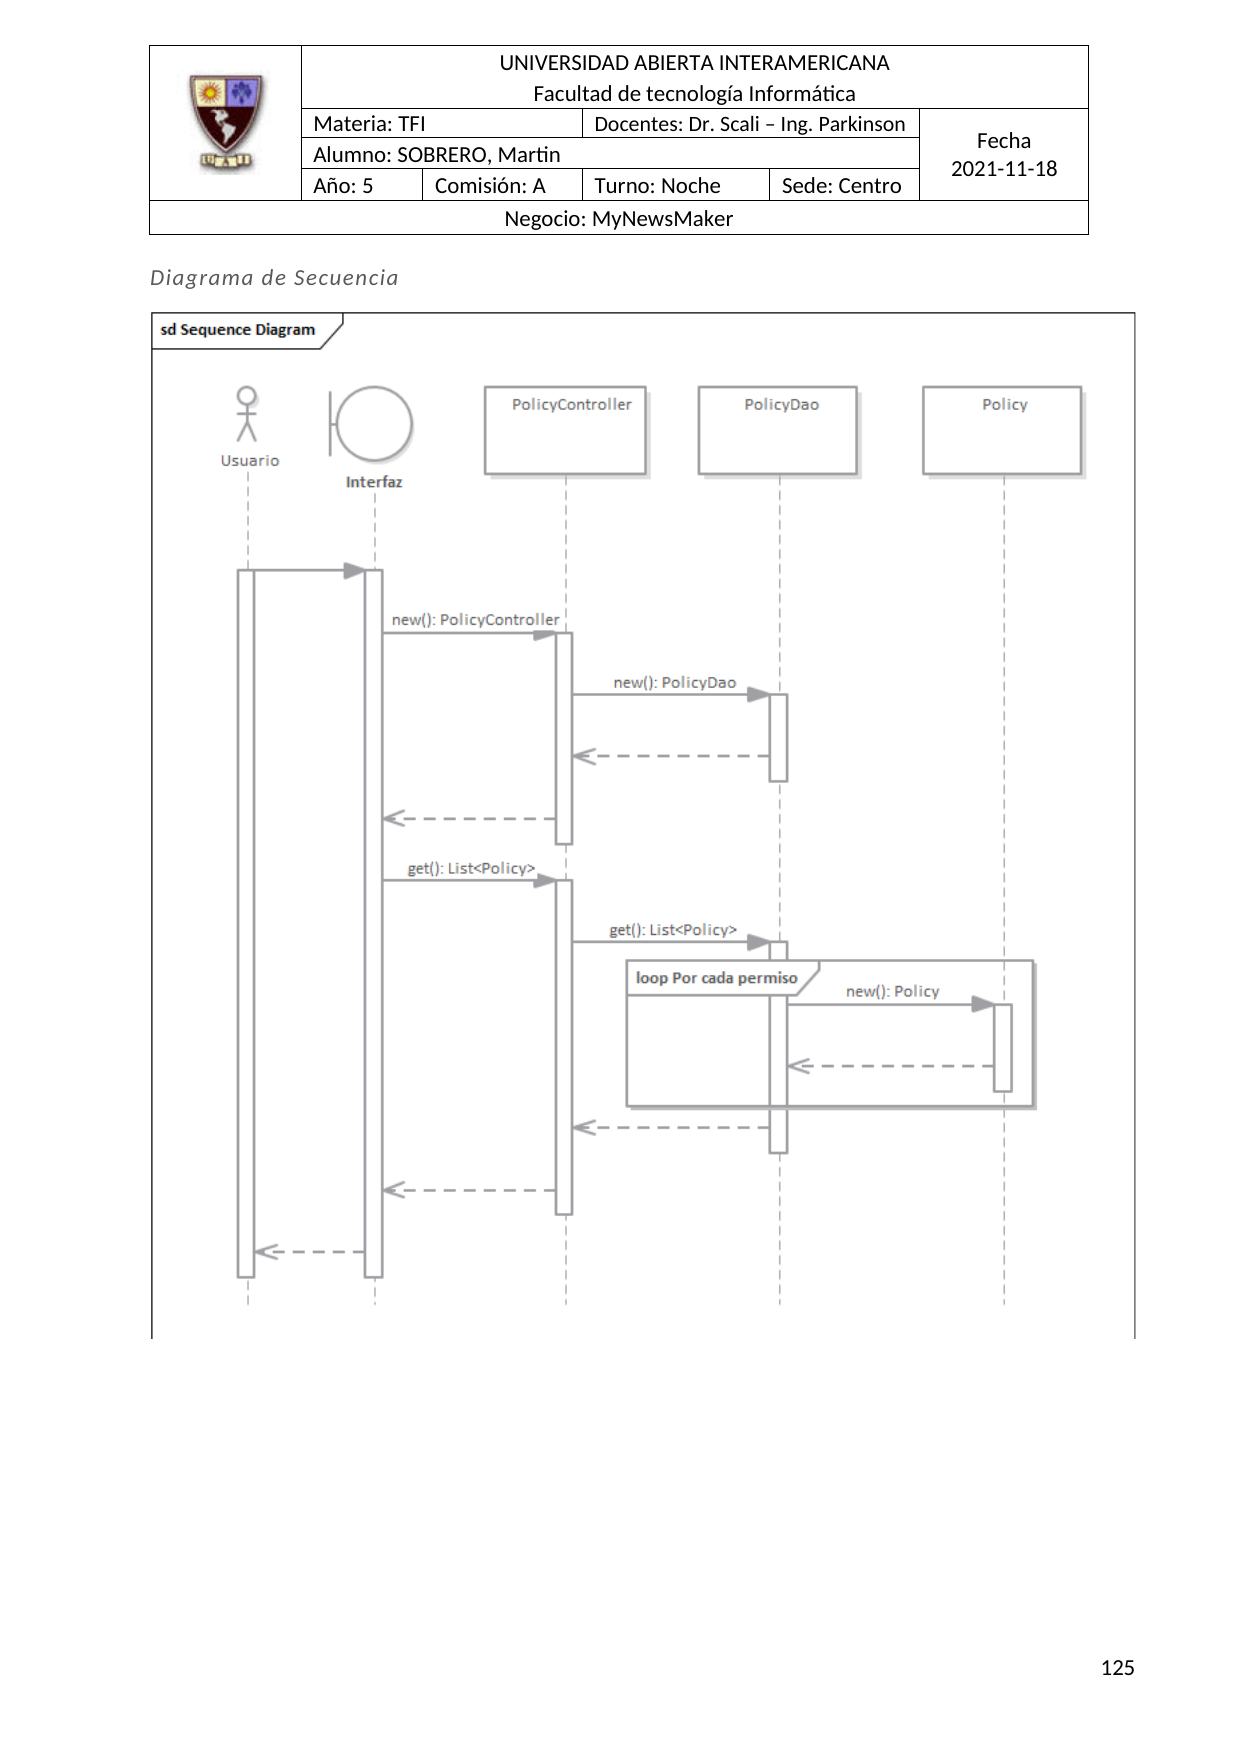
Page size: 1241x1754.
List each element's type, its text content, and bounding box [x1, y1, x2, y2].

picture [175, 67, 276, 180]
picture [150, 311, 1136, 1339]
subtitle Diagrama de Secuencia [150, 263, 1135, 291]
